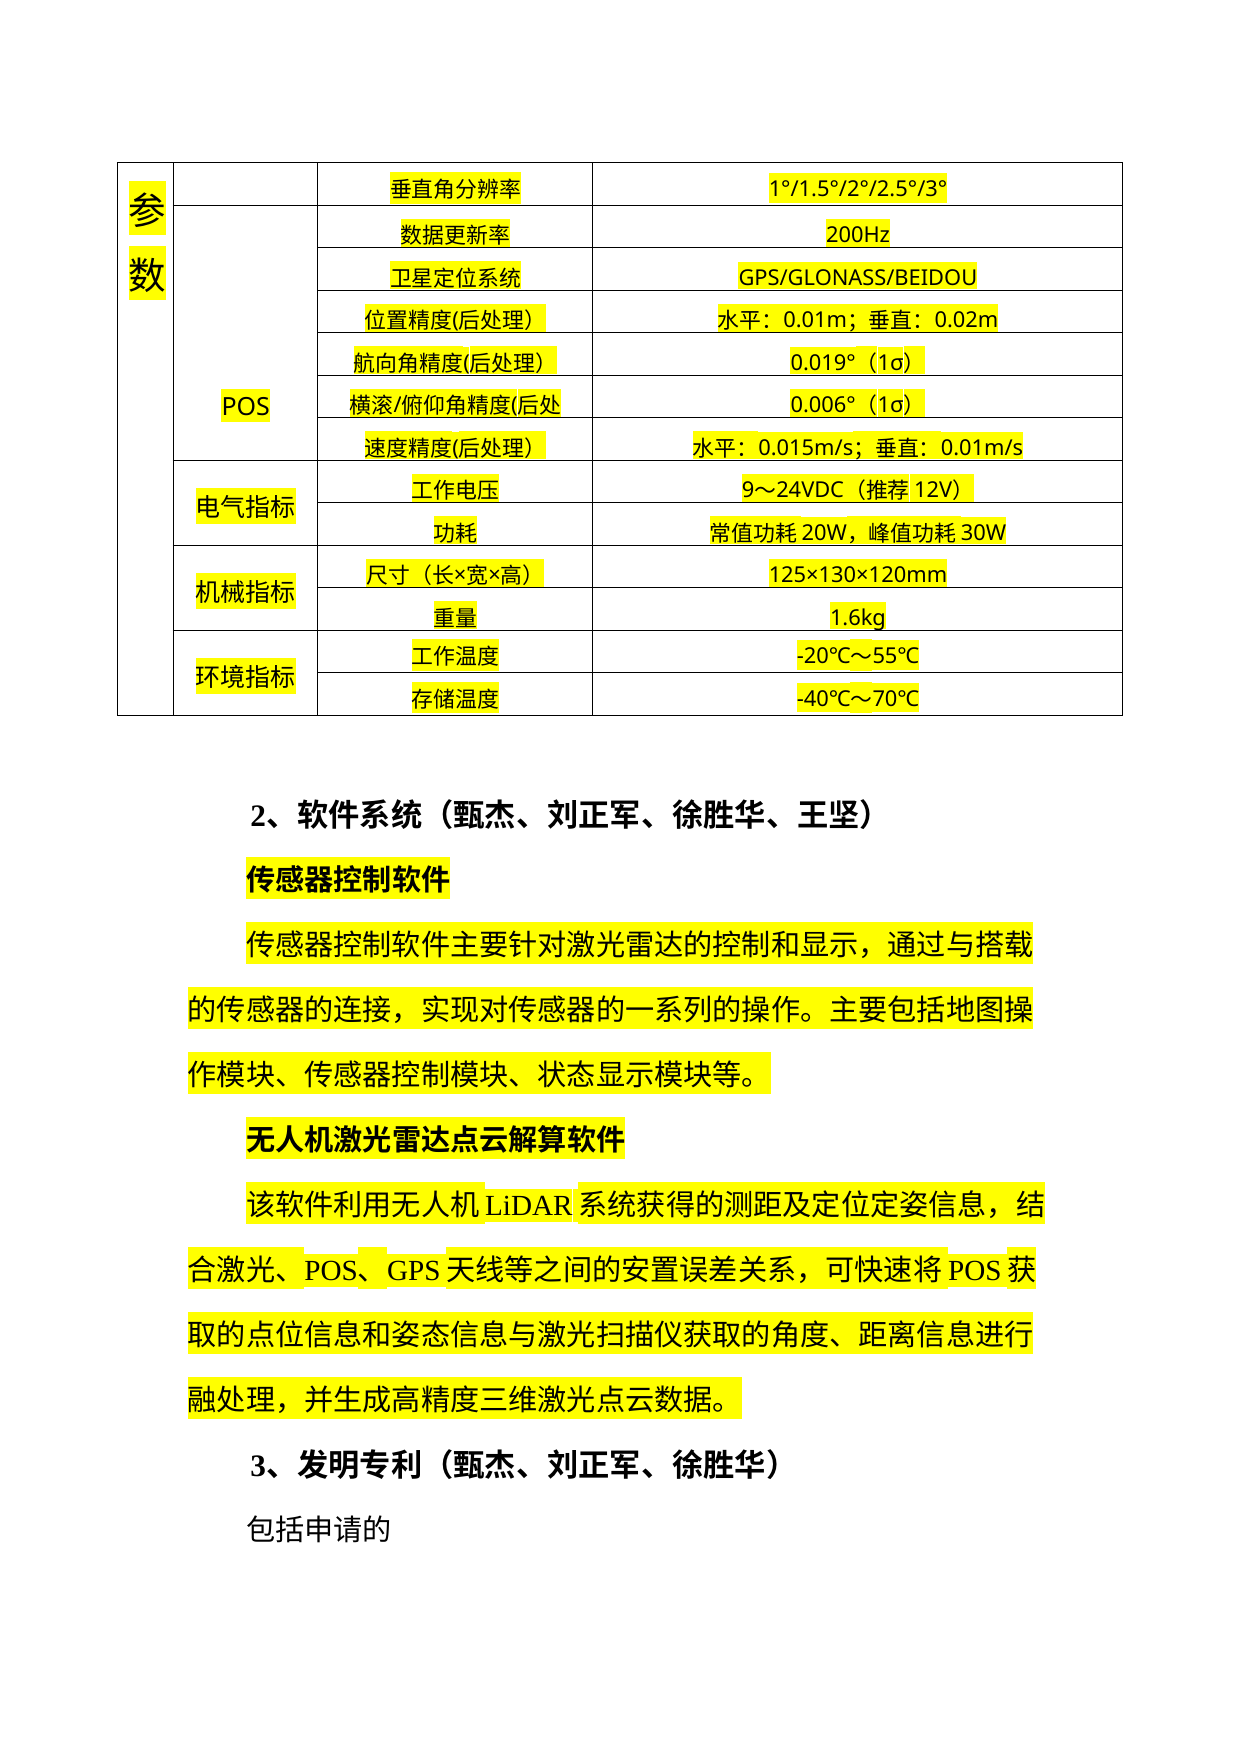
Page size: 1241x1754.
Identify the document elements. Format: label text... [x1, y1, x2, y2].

table_cell 0.019°（1σ） [593, 333, 1122, 374]
text 3、发明专利（甄杰、刘正军、徐胜华） [187, 1431, 1053, 1496]
table_cell -40℃～70℃ [593, 673, 1122, 714]
table_cell 环境指标 [174, 631, 317, 714]
text 2、软件系统（甄杰、刘正军、徐胜华、王坚） [187, 781, 1053, 846]
table_cell 0.006°（1σ） [593, 376, 1122, 417]
table_cell 航向角精度(后处理） [318, 333, 592, 374]
text 该软件利用无人机LiDAR系统获得的测距及定位定姿信息，结合激光、POS、GPS天线等之间的安置误差关系，可快速将POS获取的点位信息和姿态信息与激光扫描仪获取的角度、距离信息进行融处理，并生成高精度三维激光点云数据。 [187, 1171, 1053, 1431]
table_cell 电气指标 [174, 461, 317, 544]
table_cell 尺寸（长×宽×高） [318, 546, 592, 587]
table_cell 数据更新率 [318, 206, 592, 247]
table_cell 9～24VDC（推荐12V） [593, 461, 1122, 502]
table_cell 常值功耗20W，峰值功耗30W [593, 503, 1122, 544]
table_cell 垂直角分辨率 [318, 163, 592, 204]
table_cell 工作温度 [318, 631, 592, 672]
table_cell 重量 [318, 588, 592, 629]
table_cell 机械指标 [174, 546, 317, 629]
table_cell POS [174, 206, 317, 459]
table_cell 功耗 [318, 503, 592, 544]
table_cell 水平：0.01m；垂直：0.02m [593, 291, 1122, 332]
table_cell 1°/1.5°/2°/2.5°/3° [593, 163, 1122, 204]
table_cell 1.6kg [593, 588, 1122, 629]
table_cell -20℃～55℃ [593, 631, 1122, 672]
table_cell 工作电压 [318, 461, 592, 502]
table_cell 存储温度 [318, 673, 592, 714]
text 包括申请的 [187, 1496, 1053, 1561]
table_cell 卫星定位系统 [318, 248, 592, 289]
table_cell 水平：0.015m/s；垂直：0.01m/s [593, 418, 1122, 459]
table_cell 位置精度(后处理） [318, 291, 592, 332]
table_cell GPS/GLONASS/BEIDOU [593, 248, 1122, 289]
table_cell 横滚/俯仰角精度(后处理） [318, 376, 592, 417]
text 传感器控制软件 [187, 846, 1053, 911]
text 传感器控制软件主要针对激光雷达的控制和显示，通过与搭载的传感器的连接，实现对传感器的一系列的操作。主要包括地图操作模块、传感器控制模块、状态显示模块等。 [187, 911, 1053, 1106]
table_cell 125×130×120mm [593, 546, 1122, 587]
table_cell 200Hz [593, 206, 1122, 247]
table_cell 速度精度(后处理） [318, 418, 592, 459]
text 无人机激光雷达点云解算软件 [187, 1106, 1053, 1171]
